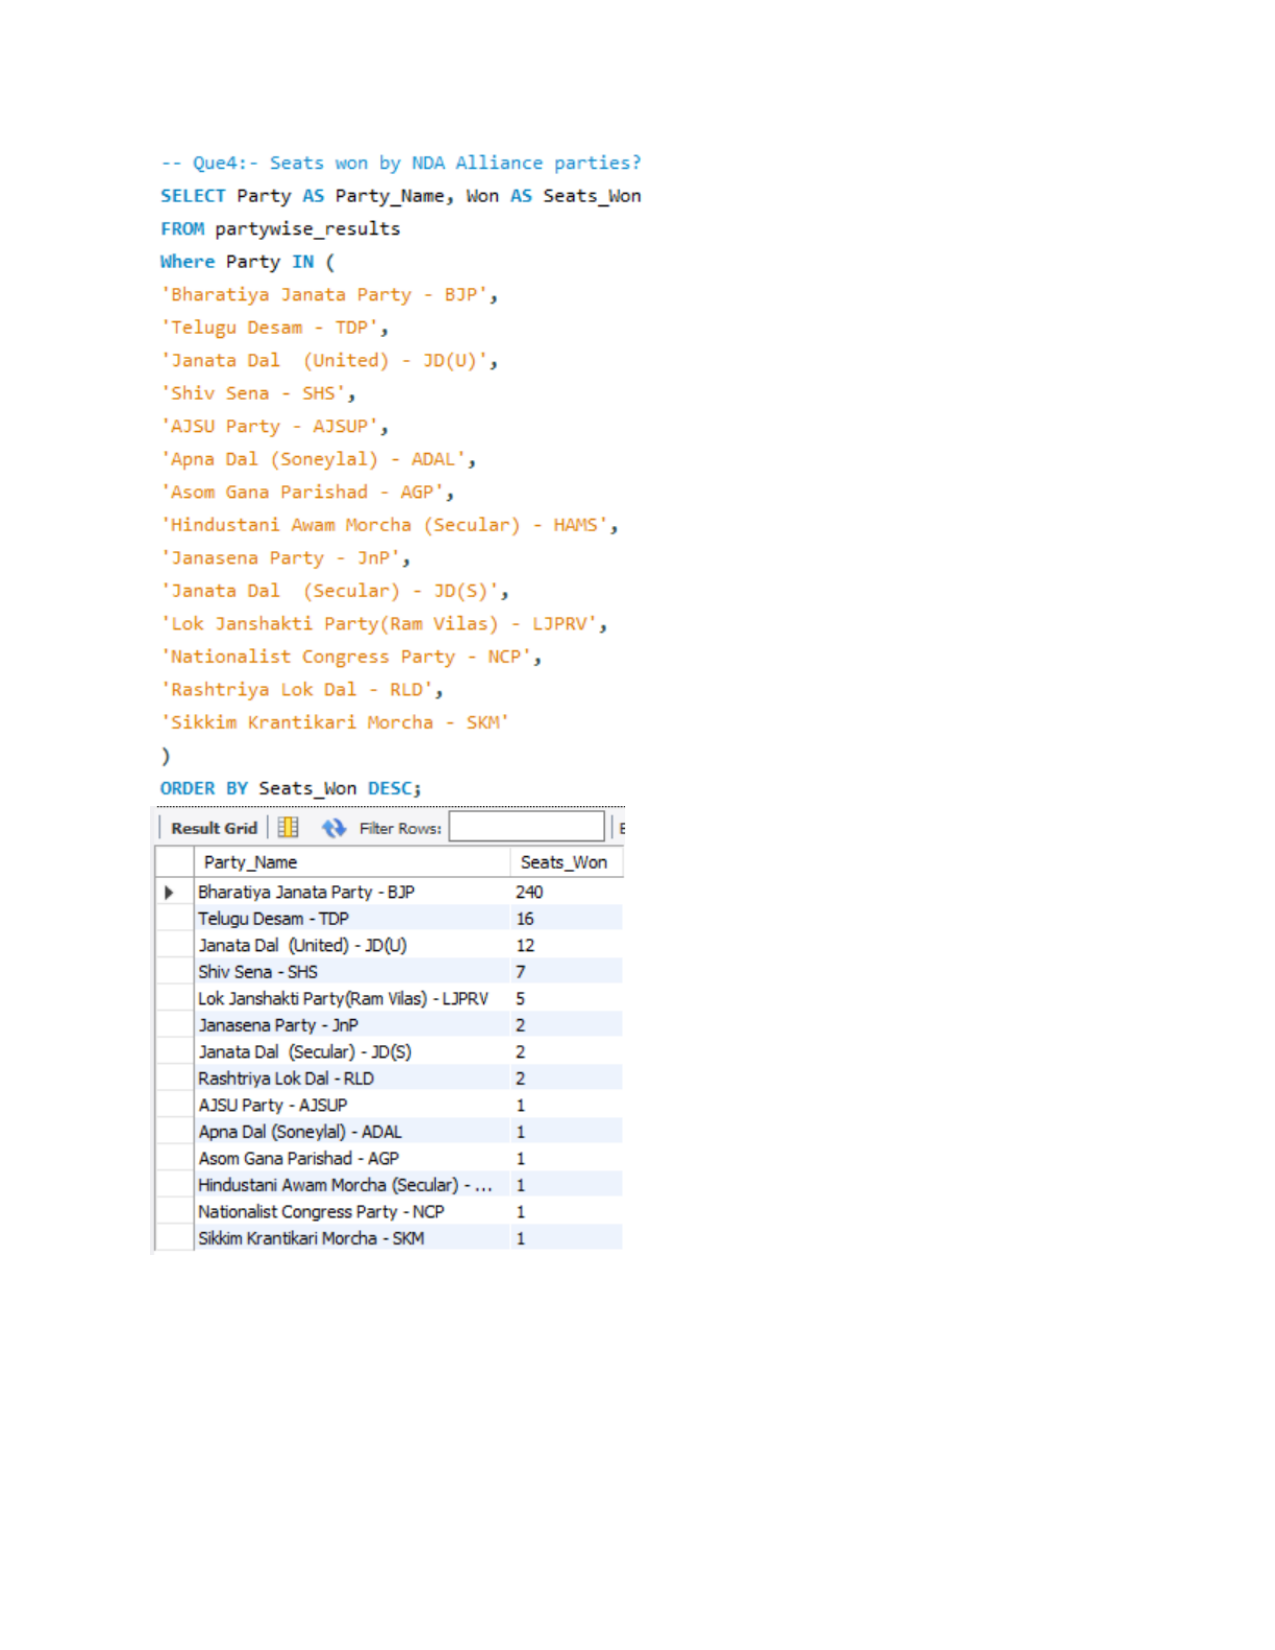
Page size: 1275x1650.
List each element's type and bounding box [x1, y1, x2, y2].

picture [150, 150, 648, 1255]
